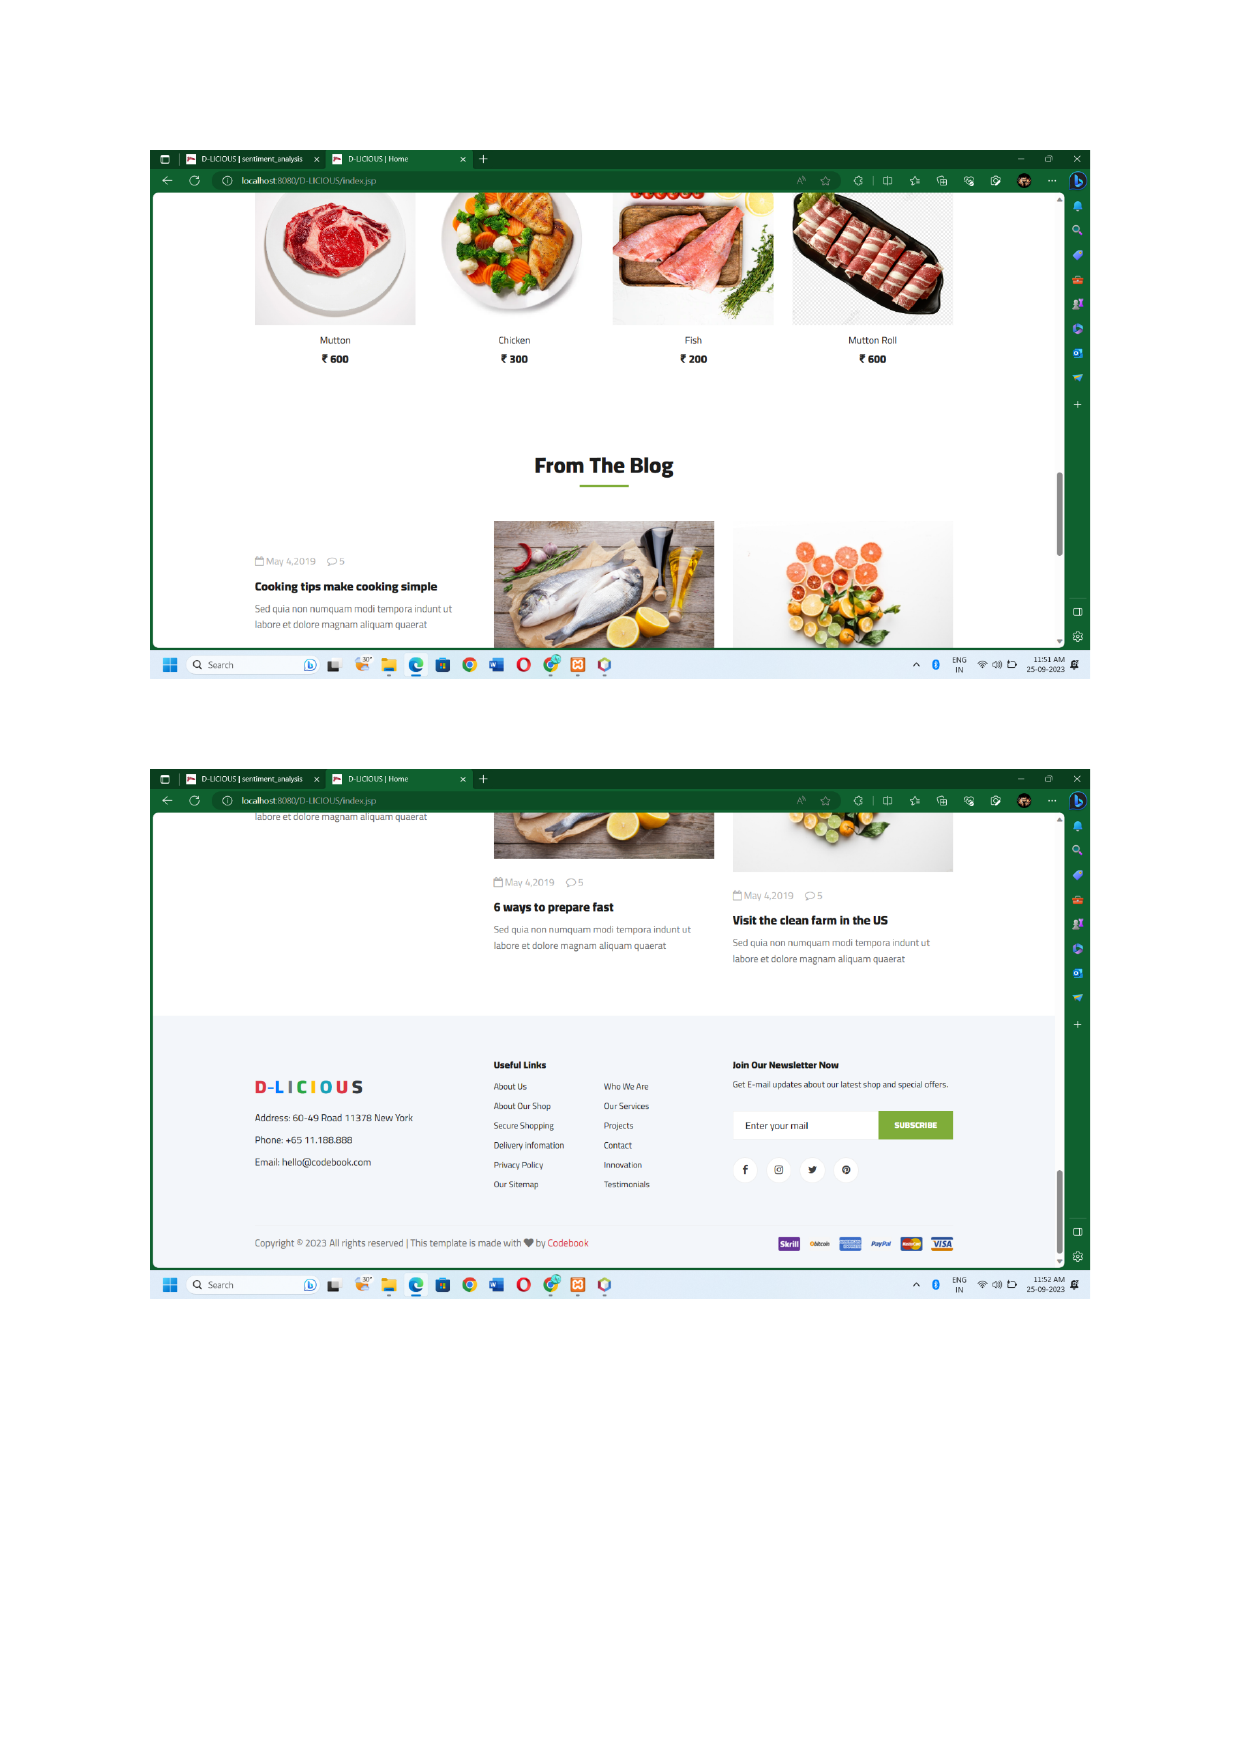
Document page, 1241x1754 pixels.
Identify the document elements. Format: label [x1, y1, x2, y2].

picture [150, 150, 1091, 679]
picture [150, 769, 1091, 1299]
